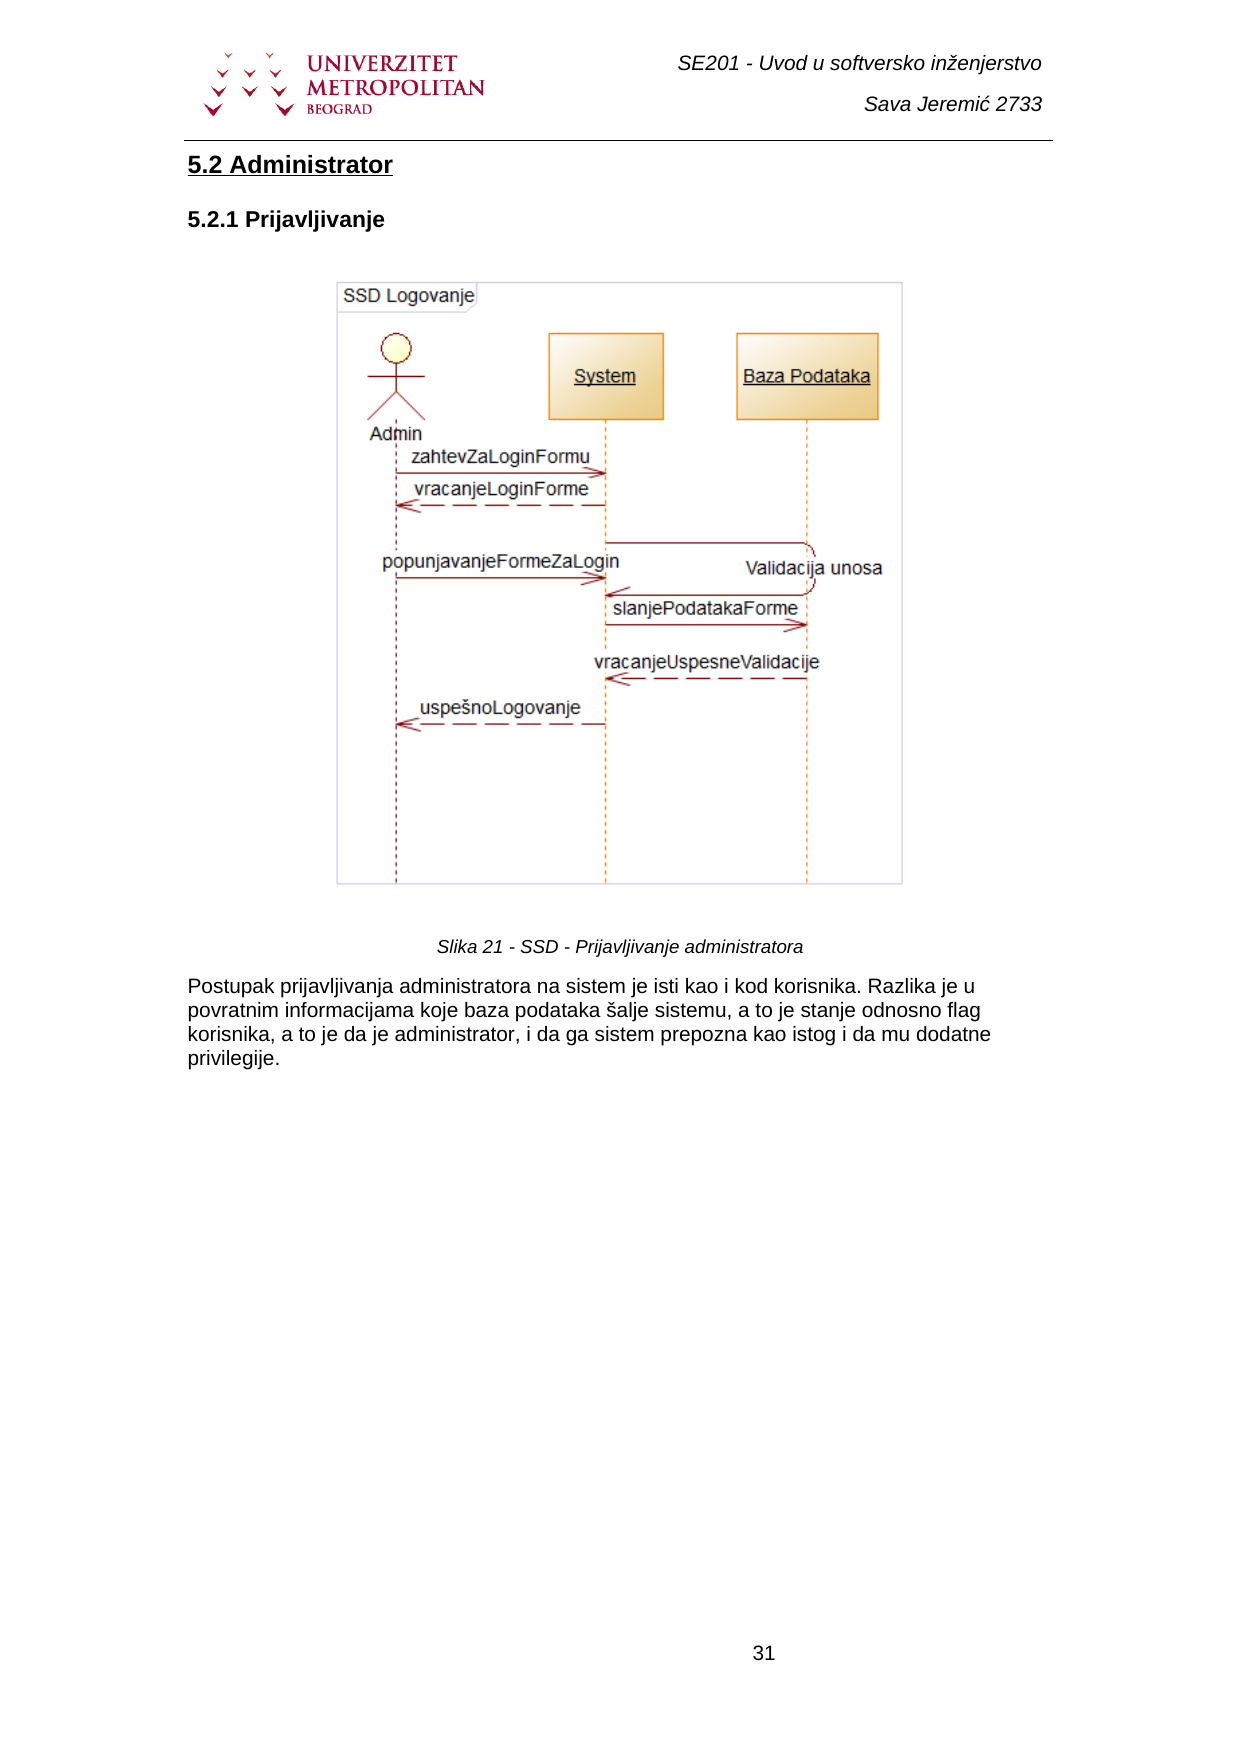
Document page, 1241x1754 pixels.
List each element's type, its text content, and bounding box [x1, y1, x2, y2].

subtitle 5.2.1 Prijavljivanje [187, 206, 1053, 232]
picture [194, 43, 494, 124]
text Slika 21 - SSD - Prijavljivanje administratora [187, 936, 1053, 957]
text Postupak prijavljivanja administratora na sistem je isti kao i kod korisnika. Razlika je u povratnim informacijama koje baza podataka šalje sistemu, a to je stanje odnosno flag korisnika, a to je da je administrator, i da ga sistem prepozna kao istog i da mu dodatne privilegije. [187, 974, 1053, 1070]
subtitle 5.2 Administrator [187, 150, 1053, 179]
picture [334, 278, 907, 890]
